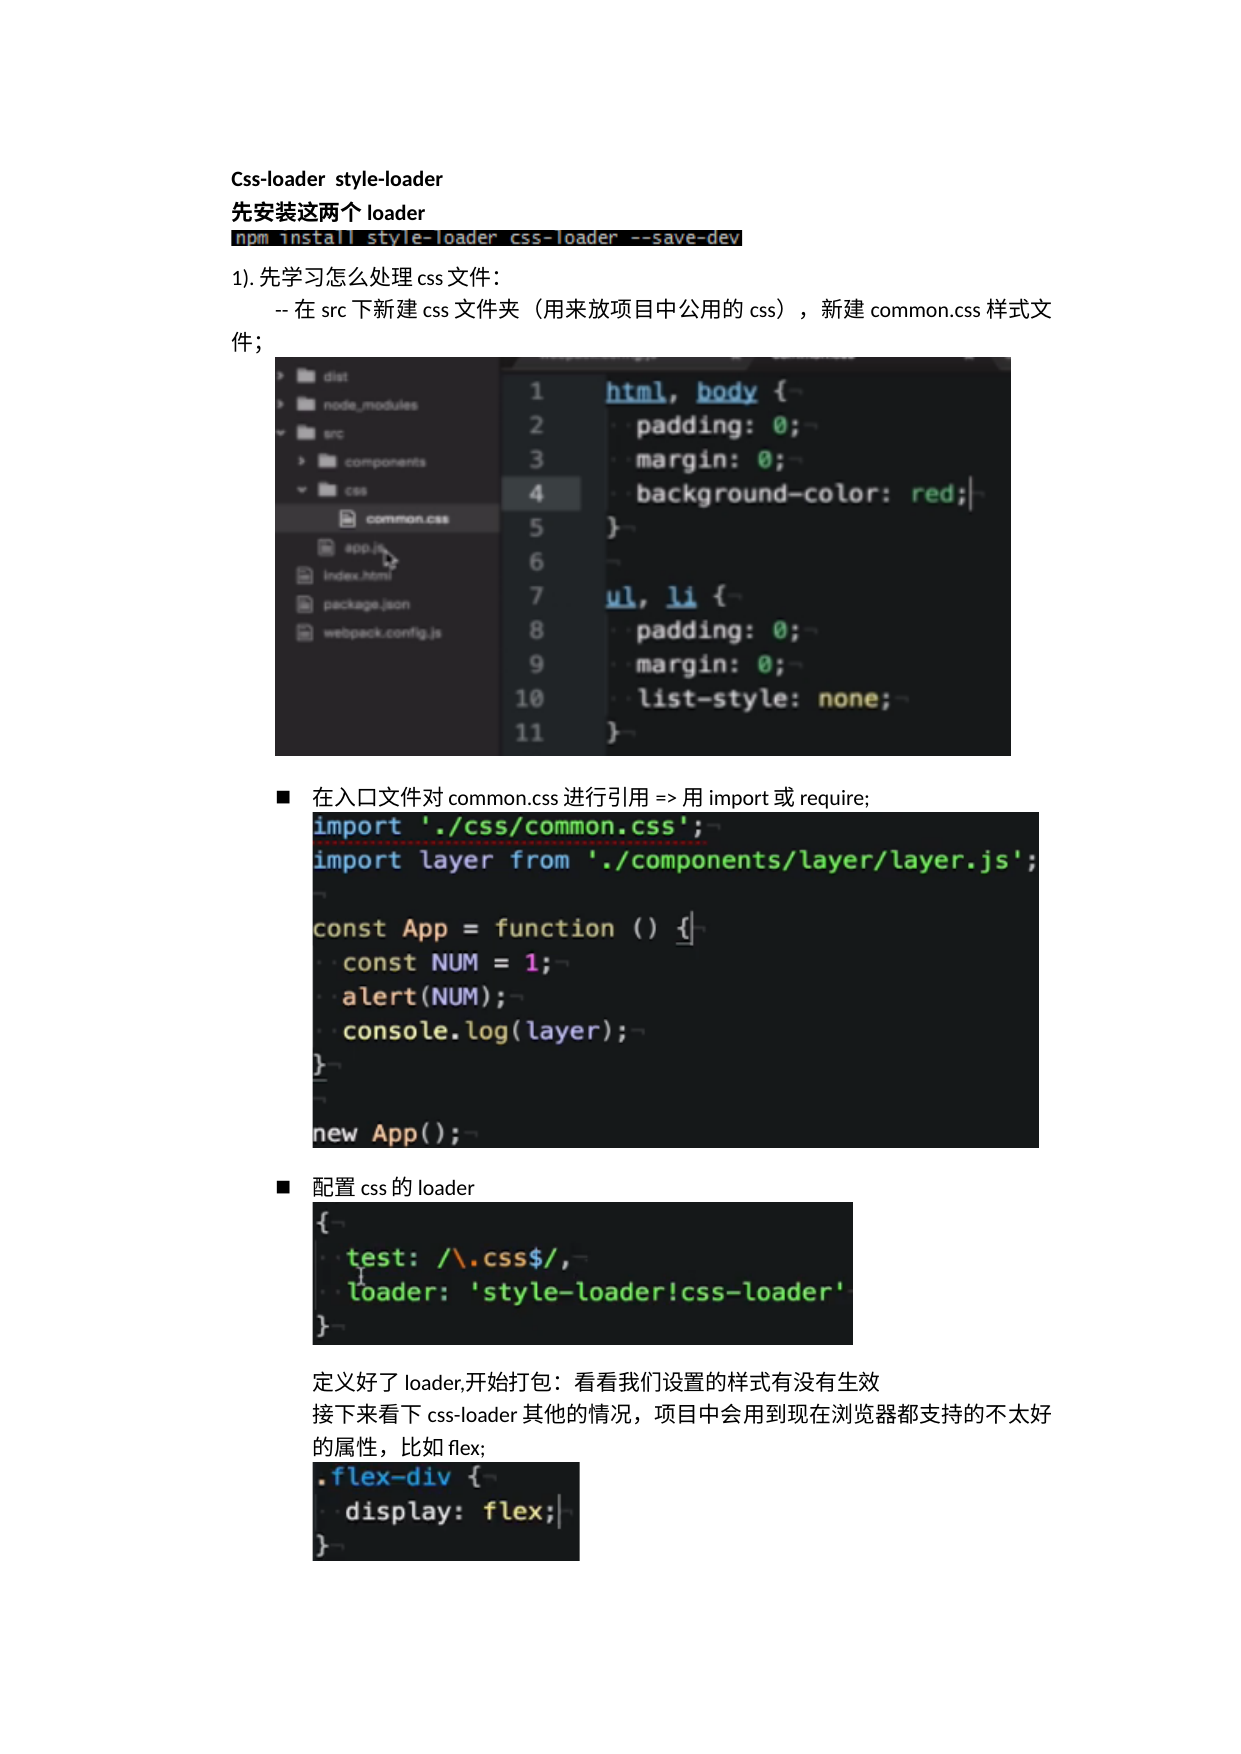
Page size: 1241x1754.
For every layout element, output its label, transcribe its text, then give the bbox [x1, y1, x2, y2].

picture [312, 812, 1039, 1148]
text Css-loader style-loader [187, 162, 1053, 194]
list 配置css的loader [275, 1169, 1053, 1202]
text 先安装这两个loader [187, 194, 1053, 227]
picture [312, 1462, 580, 1561]
list 在入口文件对common.css进行引用 => 用import或require; [275, 779, 1053, 812]
list 定义好了loader,开始打包：看看我们设置的样式有没有生效 [312, 1364, 1053, 1397]
text 1). 先学习怎么处理css文件： [187, 259, 1053, 292]
list 接下来看下css-loader其他的情况，项目中会用到现在浏览器都支持的不太好的属性，比如flex; [312, 1397, 1053, 1462]
picture [275, 357, 1011, 756]
picture [231, 230, 743, 246]
picture [312, 1202, 853, 1345]
text -- 在src下新建css文件夹（用来放项目中公用的css），新建common.css样式文件； [231, 292, 1053, 357]
